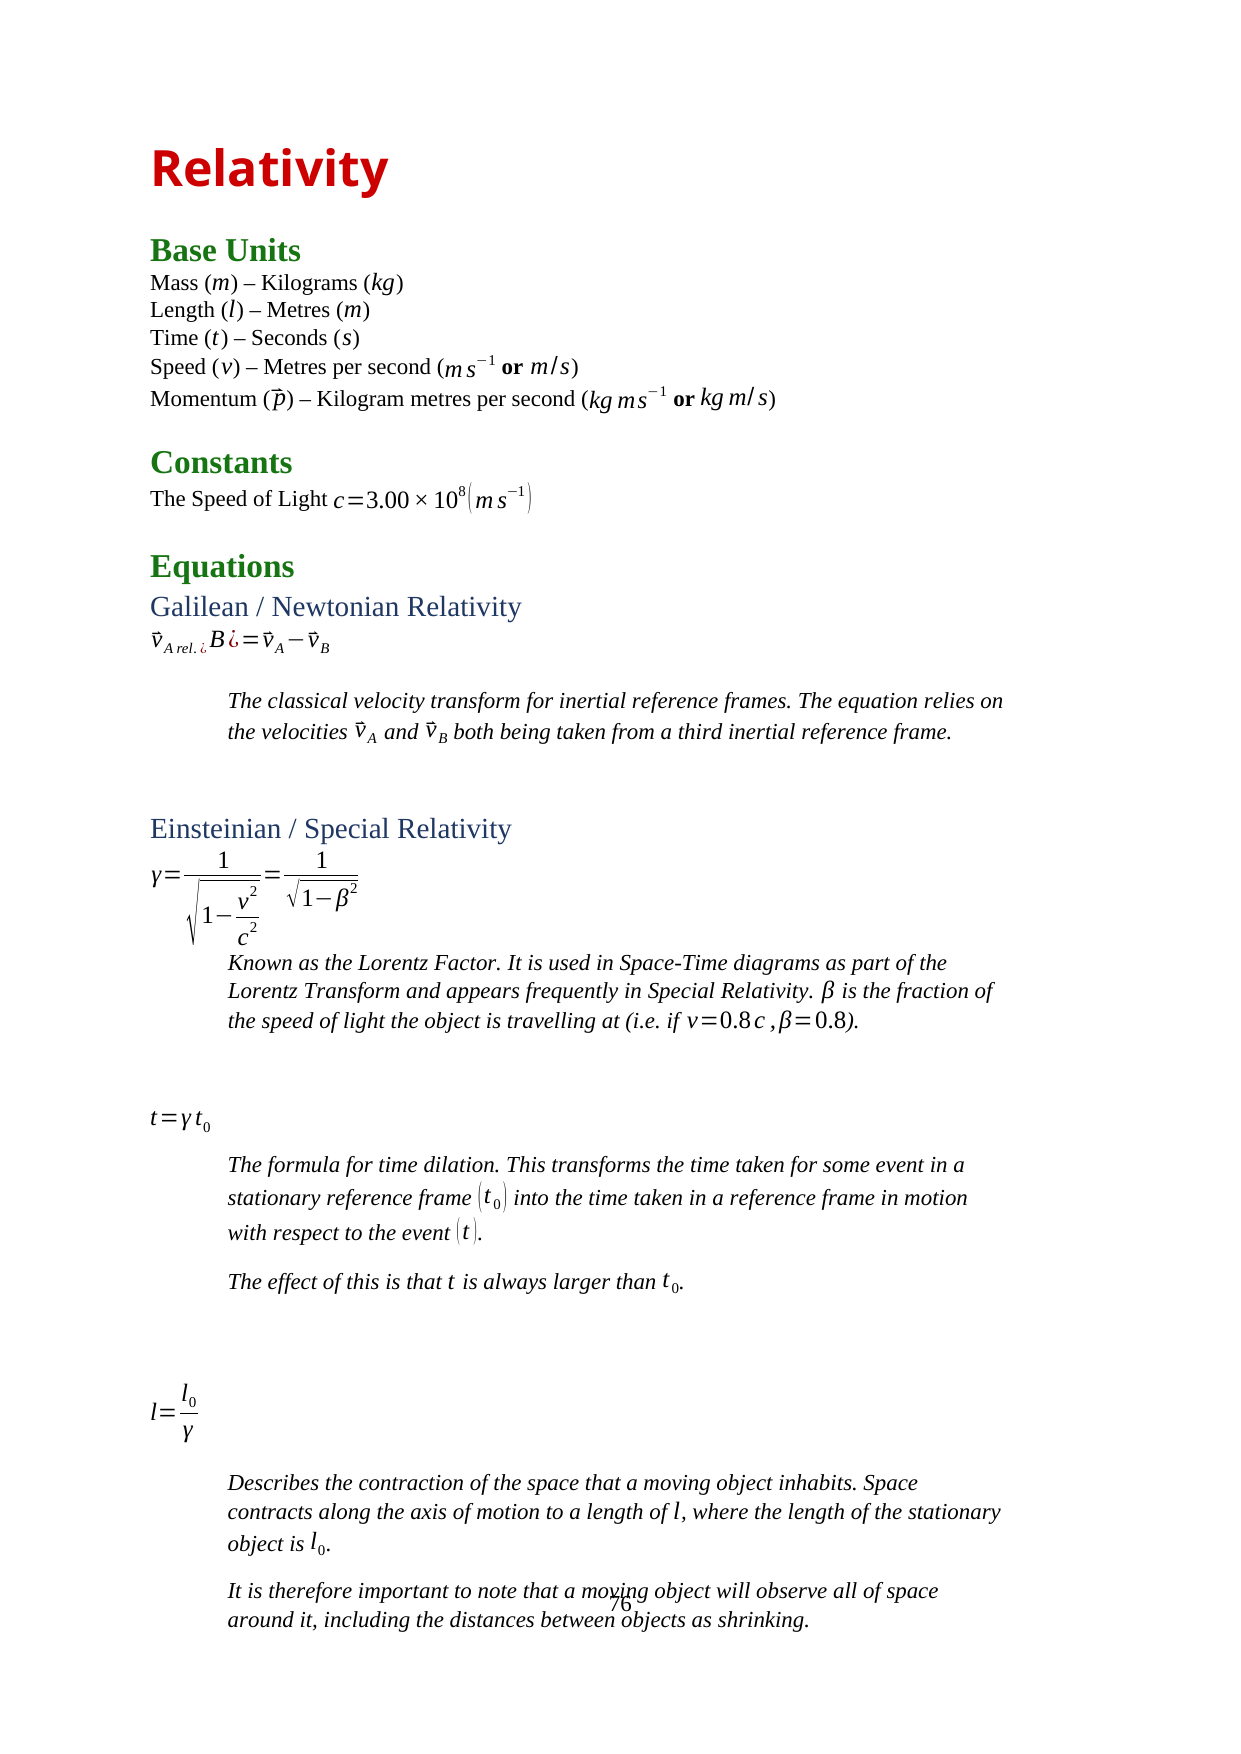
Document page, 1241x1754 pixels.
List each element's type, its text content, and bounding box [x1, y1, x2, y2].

text Time () – Seconds () [150, 323, 1090, 351]
text Mass () – Kilograms () [150, 268, 1090, 296]
subtitle Equations [150, 547, 1090, 585]
subtitle Einsteinian / Special Relativity [150, 811, 1090, 844]
text The Speed of Light [150, 481, 1090, 515]
subtitle Relativity [150, 133, 1090, 201]
text Momentum () – Kilogram metres per second ( or ) [150, 382, 1090, 413]
subtitle Galilean / Newtonian Relativity [150, 589, 1090, 623]
text Speed () – Metres per second ( or ) [150, 351, 1090, 382]
subtitle Constants [150, 442, 1090, 481]
subtitle Base Units [150, 230, 1090, 268]
text Length () – Metres () [150, 296, 1090, 323]
